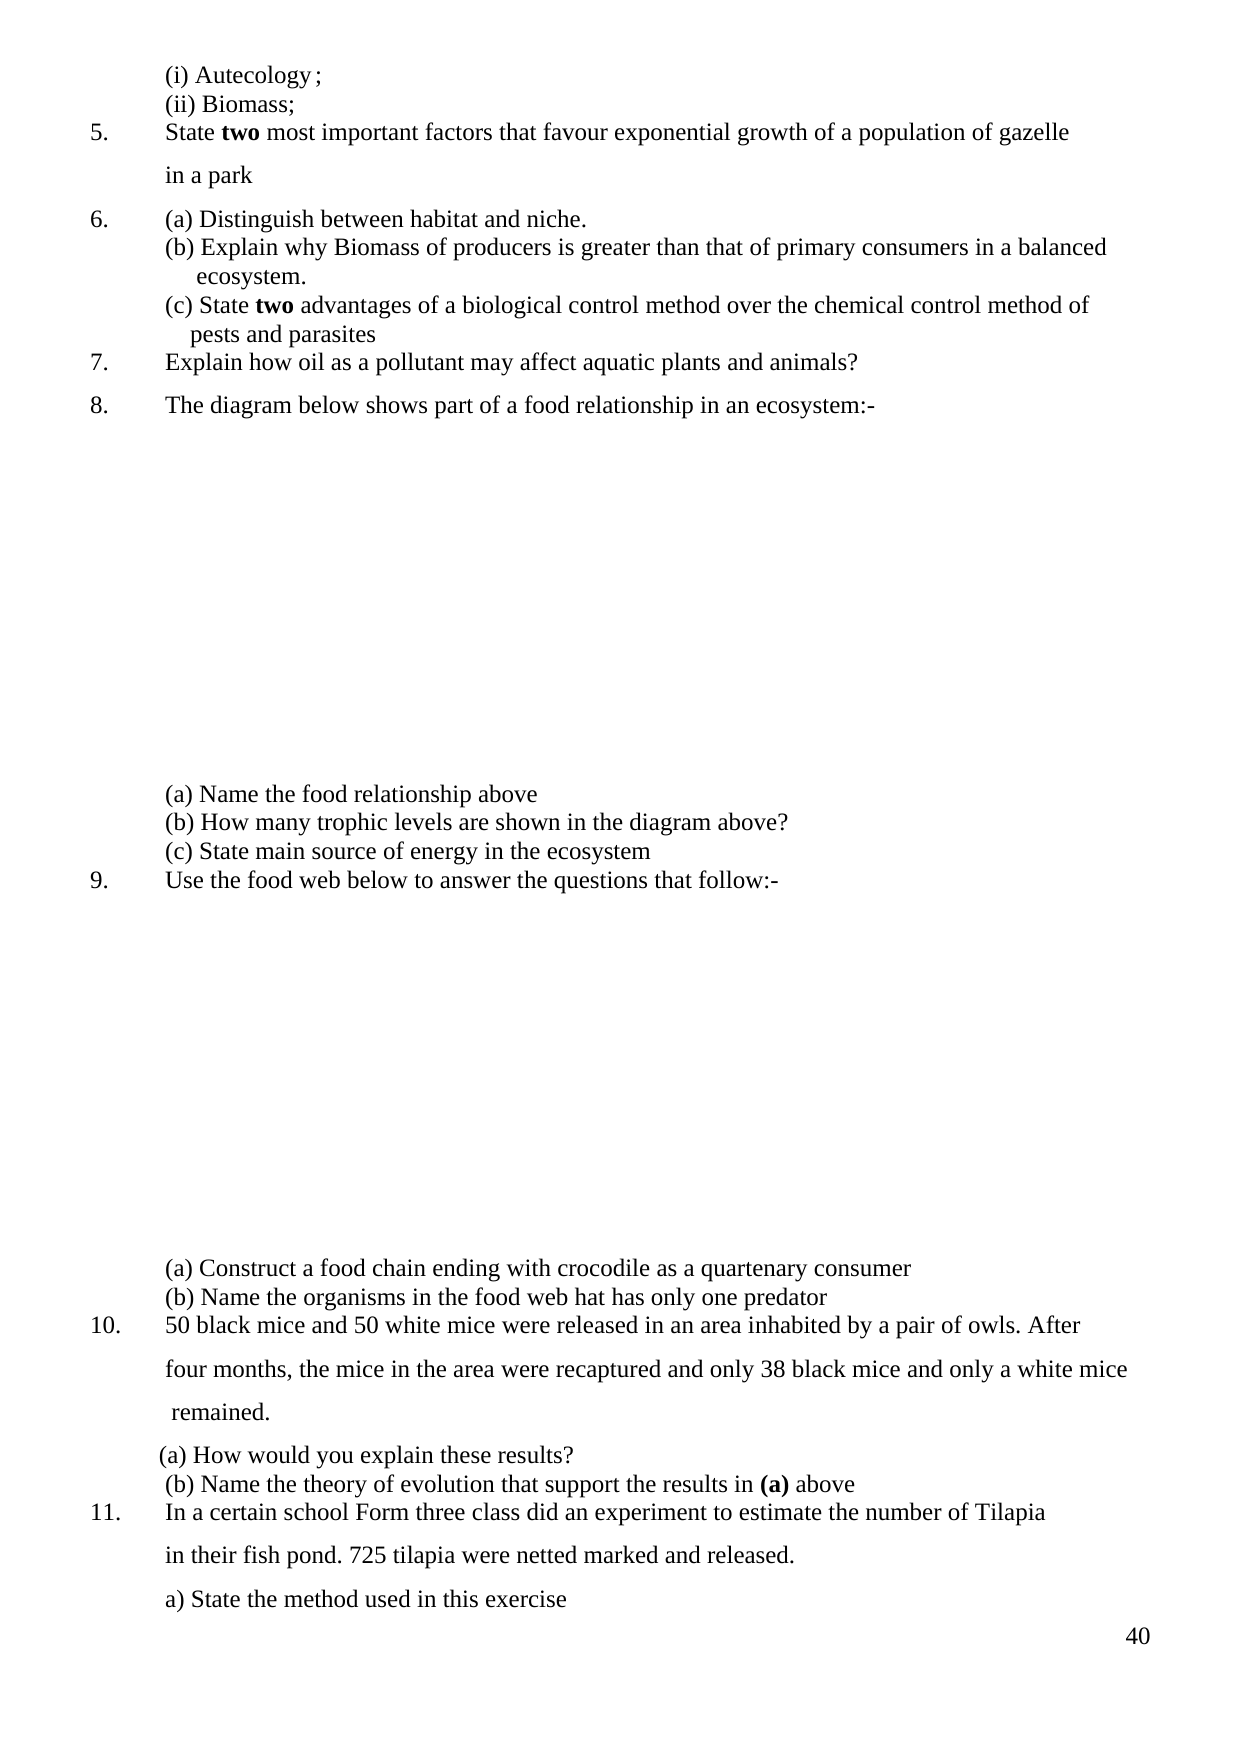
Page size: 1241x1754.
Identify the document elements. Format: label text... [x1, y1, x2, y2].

text a) State the method used in this exercise [90, 1584, 1150, 1612]
text (ii) Biomass; [90, 89, 1150, 117]
text 7. Explain how oil as a pollutant may affect aquatic plants and animals? [90, 347, 1150, 376]
text (b) Name the theory of evolution that support the results in (a) above [90, 1469, 1150, 1497]
text 8. The diagram below shows part of a food relationship in an ecosystem:- [90, 391, 1150, 419]
text (i) Autecology ; [90, 60, 1150, 89]
text (a) How would you explain these results? [127, 1440, 1150, 1469]
text four months, the mice in the area were recaptured and only 38 black mice and only a white mice [127, 1354, 1150, 1382]
text (b) Explain why Biomass of producers is greater than that of primary consumers in a balanced [90, 232, 1150, 261]
text (b) Name the organisms in the food web hat has only one predator [90, 1282, 1150, 1311]
text (a) Construct a food chain ending with crocodile as a quartenary consumer [90, 1253, 1150, 1282]
text 6. (a) Distinguish between habitat and niche. [90, 204, 1150, 232]
text in their fish pond. 725 tilapia were netted marked and released. [90, 1541, 1150, 1569]
text 10. 50 black mice and 50 white mice were released in an area inhabited by a pair of owls. After [90, 1311, 1150, 1339]
text 5. State two most important factors that favour exponential growth of a population of gazelle [90, 117, 1150, 146]
text pests and parasites [90, 319, 1150, 347]
text (a) Name the food relationship above [90, 779, 1150, 807]
text (c) State two advantages of a biological control method over the chemical control method of [90, 290, 1150, 319]
text remained. [127, 1397, 1150, 1426]
text in a park [90, 161, 1150, 189]
text ecosystem. [90, 261, 1150, 290]
text 9. Use the food web below to answer the questions that follow:- [90, 865, 1150, 894]
text (c) State main source of energy in the ecosystem [90, 836, 1150, 865]
text 11. In a certain school Form three class did an experiment to estimate the number of Tilapia [90, 1497, 1150, 1526]
text (b) How many trophic levels are shown in the diagram above? [90, 807, 1150, 836]
